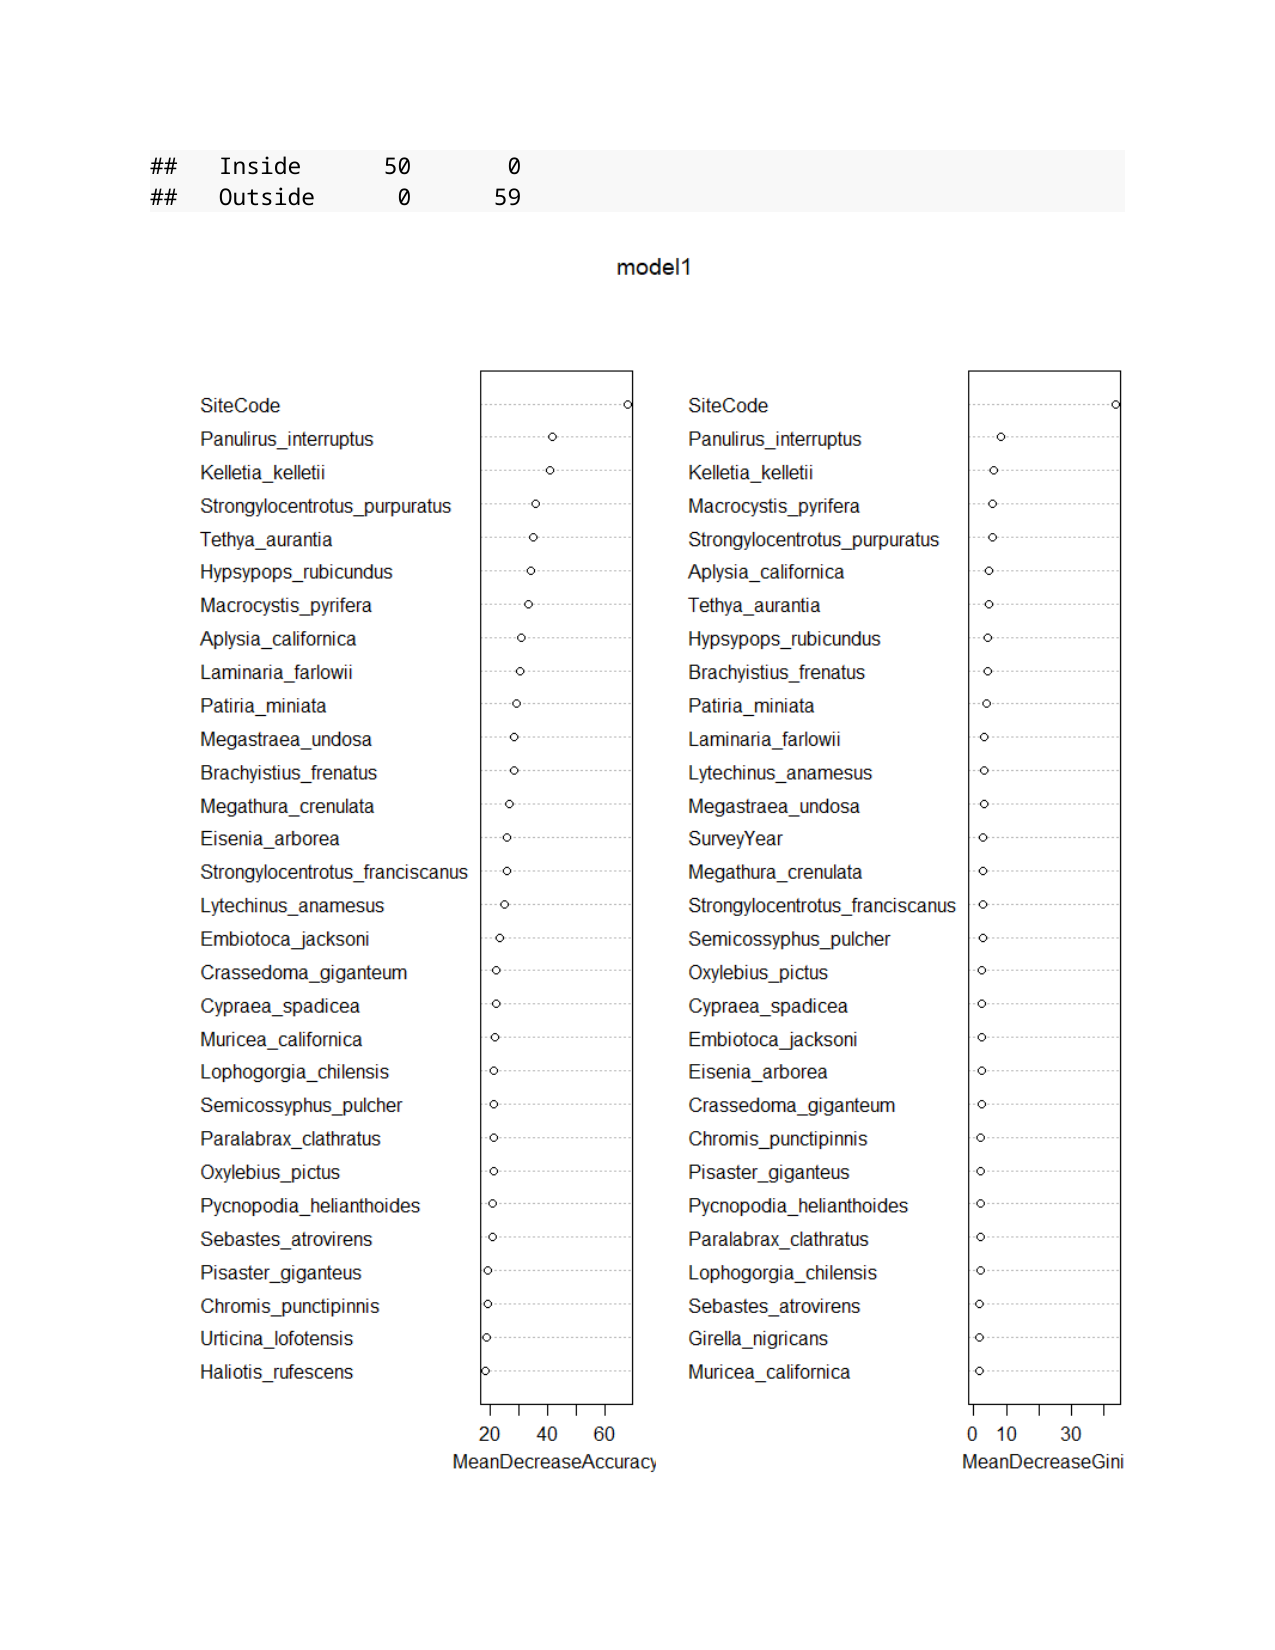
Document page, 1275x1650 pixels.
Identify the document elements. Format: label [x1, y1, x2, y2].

text [150, 150, 1125, 212]
picture [168, 233, 1144, 1496]
